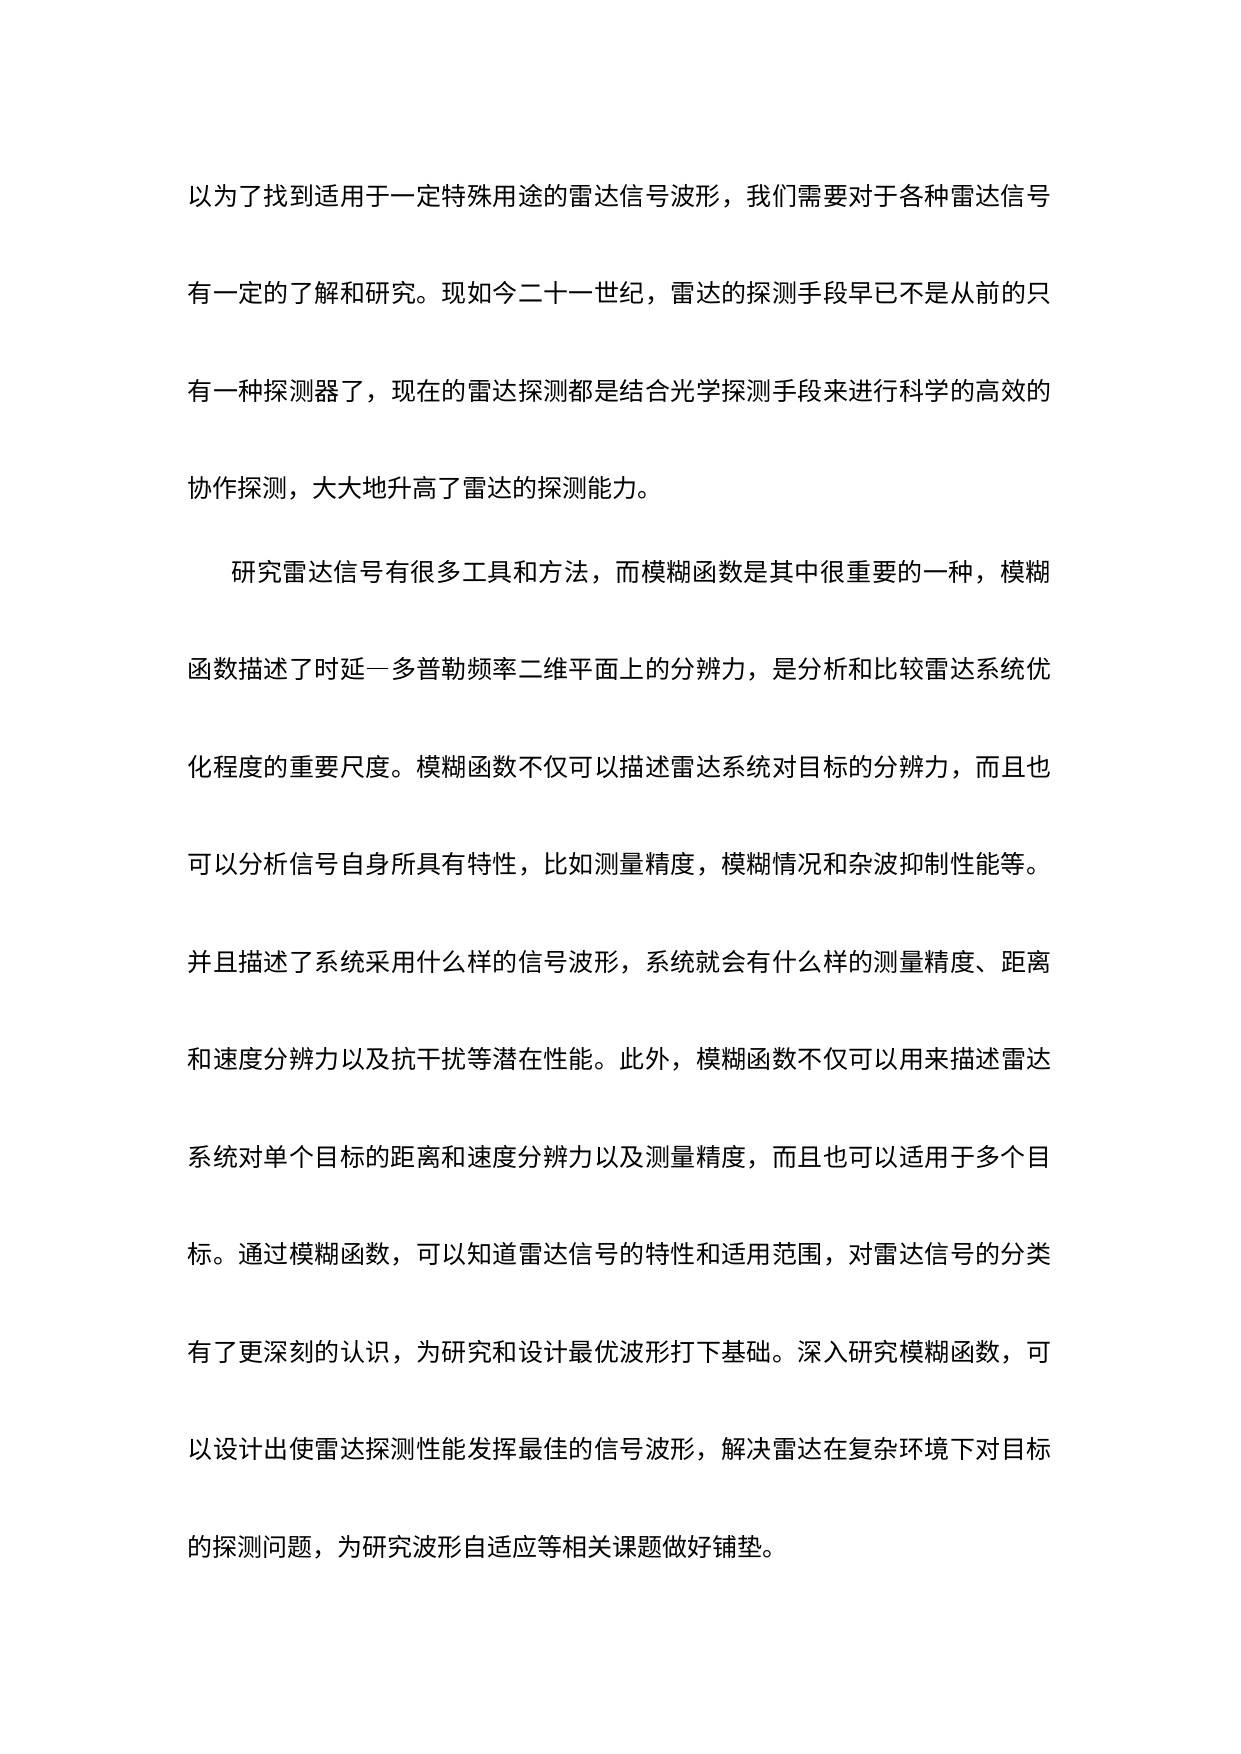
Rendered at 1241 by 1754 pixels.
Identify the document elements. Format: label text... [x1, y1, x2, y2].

text 研究雷达信号有很多工具和方法，而模糊函数是其中很重要的一种，模糊函数描述了时延—多普勒频率二维平面上的分辨力，是分析和比较雷达系统优化程度的重要尺度。模糊函数不仅可以描述雷达系统对目标的分辨力，而且也可以分析信号自身所具有特性，比如测量精度，模糊情况和杂波抑制性能等。并且描述了系统采用什么样的信号波形，系统就会有什么样的测量精度、距离和速度分辨力以及抗干扰等潜在性能。此外，模糊函数不仅可以用来描述雷达系统对单个目标的距离和速度分辨力以及测量精度，而且也可以适用于多个目标。通过模糊函数，可以知道雷达信号的特性和适用范围，对雷达信号的分类有了更深刻的认识，为研究和设计最优波形打下基础。深入研究模糊函数，可以设计出使雷达探测性能发挥最佳的信号波形，解决雷达在复杂环境下对目标的探测问题，为研究波形自适应等相关课题做好铺垫。 [187, 538, 1053, 1578]
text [187, 162, 1053, 519]
